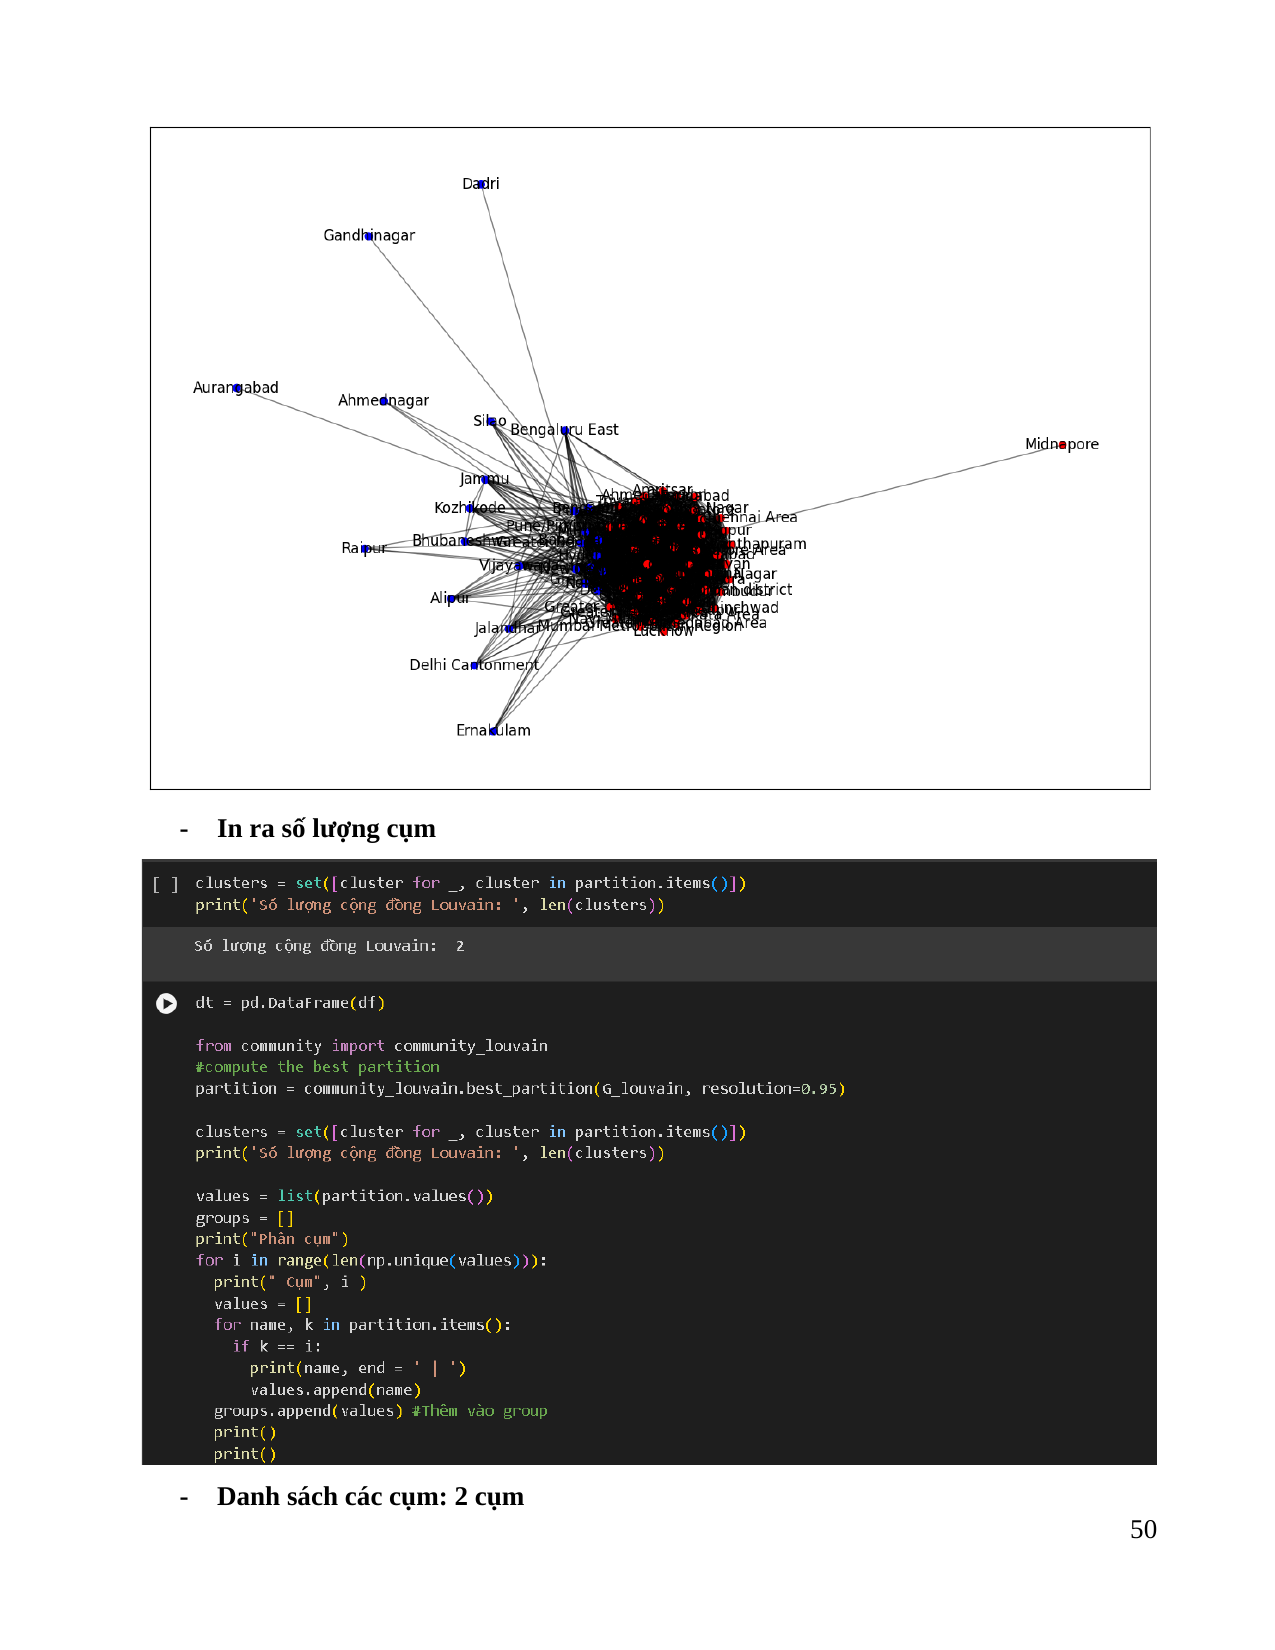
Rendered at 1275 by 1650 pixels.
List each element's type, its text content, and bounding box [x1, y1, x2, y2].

list In ra số lượng cụm [179, 812, 1157, 843]
picture [141, 118, 1157, 797]
picture [141, 859, 1157, 1465]
list Danh sách các cụm: 2 cụm [179, 1480, 1157, 1511]
